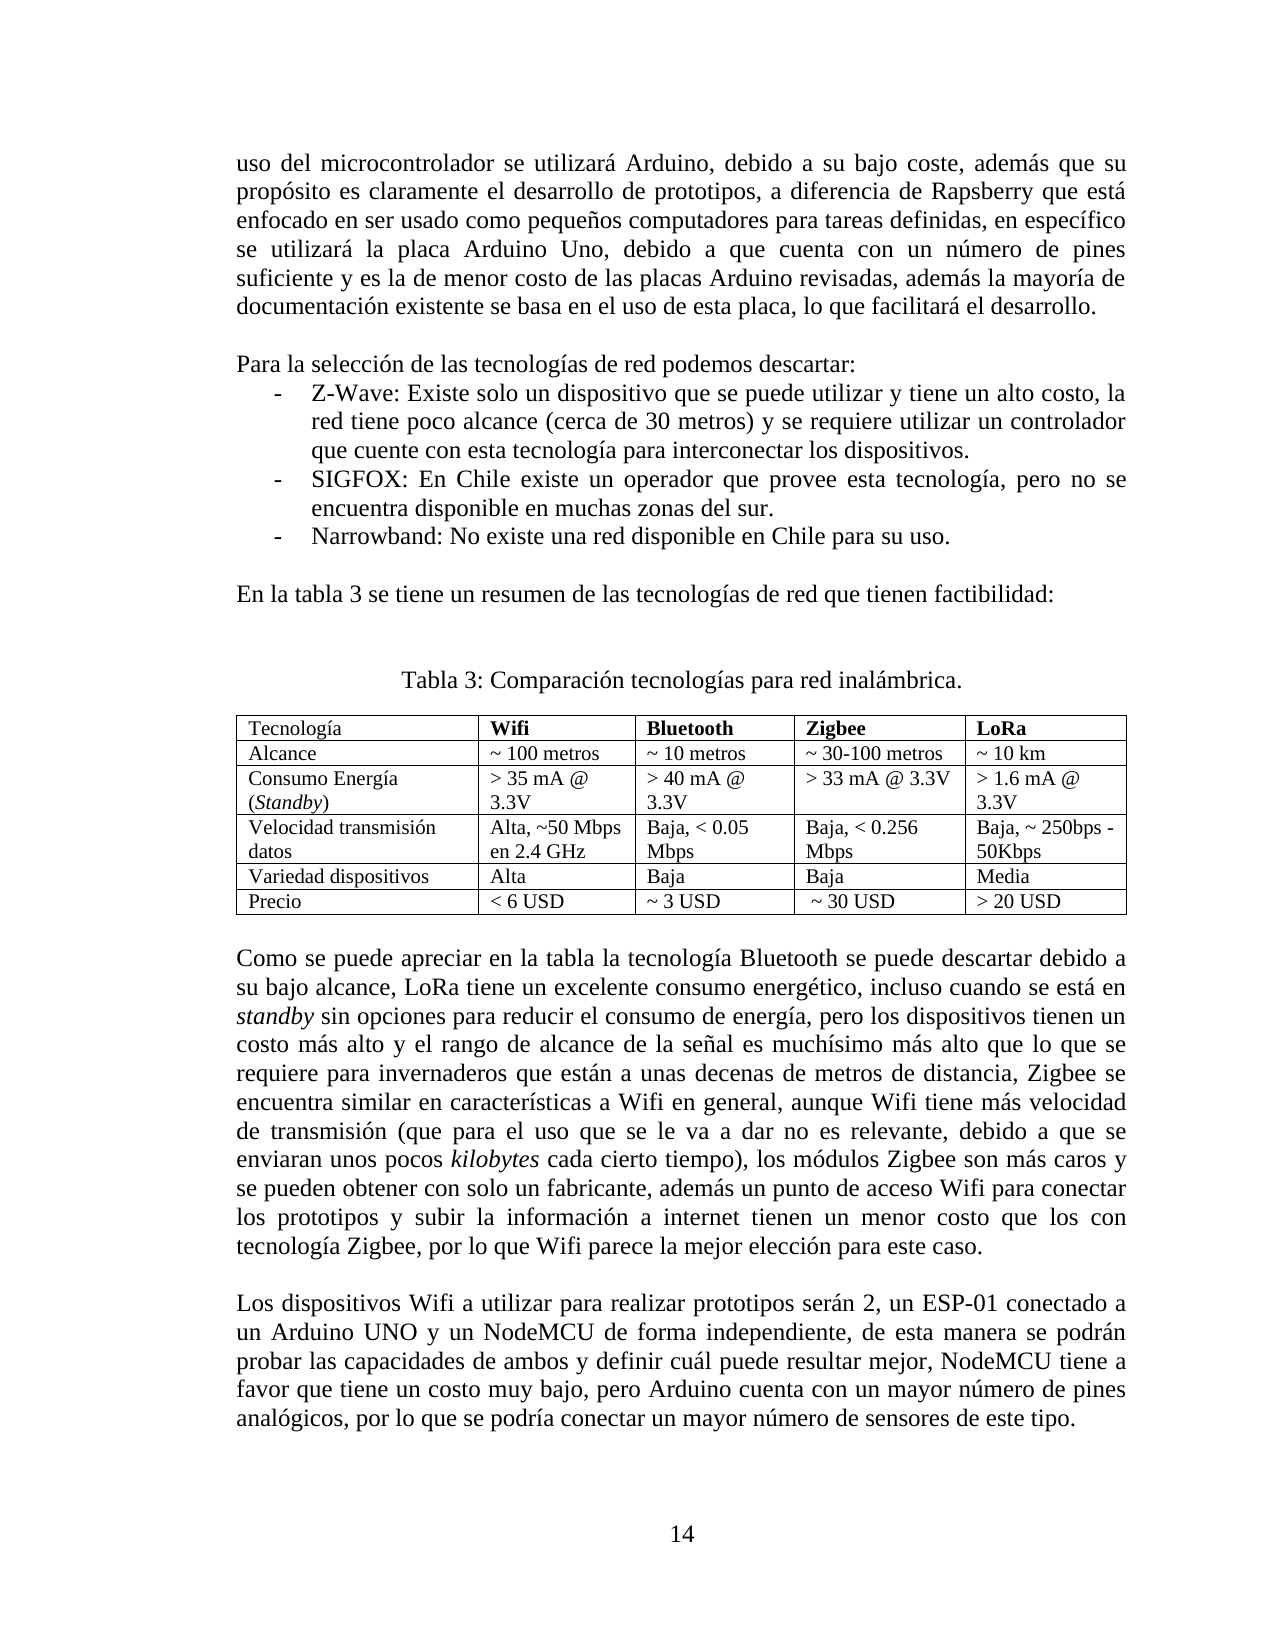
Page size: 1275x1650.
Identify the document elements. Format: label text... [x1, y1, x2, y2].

list SIGFOX: En Chile existe un operador que provee esta tecnología, pero no se encuentra disponible en muchas zonas del sur. [274, 464, 1127, 521]
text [236, 148, 1127, 320]
table_cell > 40 mA @ 3.3V [636, 766, 794, 814]
table_header Wifi [479, 716, 635, 740]
table_header Zigbee [795, 716, 965, 740]
text En la tabla 3 se tiene un resumen de las tecnologías de red que tienen factibilidad: [236, 579, 1127, 608]
table_cell ~ 100 metros [479, 741, 635, 765]
table_cell Baja, < 0.256 Mbps [795, 815, 965, 863]
table_cell Alta, ~50 Mbps en 2.4 GHz [479, 815, 635, 863]
table_cell > 33 mA @ 3.3V [795, 766, 965, 814]
table_cell > 1.6 mA @ 3.3V [966, 766, 1126, 814]
table_cell Alcance [237, 741, 478, 765]
table_header Tecnología [237, 716, 478, 740]
text Tabla 3: Comparación tecnologías para red inalámbrica. [236, 665, 1127, 694]
table_cell ~ 30 USD [795, 890, 965, 913]
table_cell ~ 30-100 metros [795, 741, 965, 765]
text Como se puede apreciar en la tabla la tecnología Bluetooth se puede descartar debido a su bajo alcance, LoRa tiene un excelente consumo energético, incluso cuando se está en standby sin opciones para reducir el consumo de energía, pero los dispositivos tienen un costo más alto y el rango de alcance de la señal es muchísimo más alto que lo que se requiere para invernaderos que están a unas decenas de metros de distancia, Zigbee se encuentra similar en características a Wifi en general, aunque Wifi tiene más velocidad de transmisión (que para el uso que se le va a dar no es relevante, debido a que se enviaran unos pocos kilobytes cada cierto tiempo), los módulos Zigbee son más caros y se pueden obtener con solo un fabricante, además un punto de acceso Wifi para conectar los prototipos y subir la información a internet tienen un menor costo que los con tecnología Zigbee, por lo que Wifi parece la mejor elección para este caso. [236, 943, 1127, 1259]
text Los dispositivos Wifi a utilizar para realizar prototipos serán 2, un ESP-01 conectado a un Arduino UNO y un NodeMCU de forma independiente, de esta manera se podrán probar las capacidades de ambos y definir cuál puede resultar mejor, NodeMCU tiene a favor que tiene un costo muy bajo, pero Arduino cuenta con un mayor número de pines analógicos, por lo que se podría conectar un mayor número de sensores de este tipo. [236, 1288, 1127, 1432]
table_cell Precio [237, 890, 478, 913]
table_cell Velocidad transmisión datos [237, 815, 478, 863]
table_cell Baja, < 0.05 Mbps [636, 815, 794, 863]
table_header Bluetooth [636, 716, 794, 740]
table_cell Alta [479, 864, 635, 888]
table_cell > 35 mA @ 3.3V [479, 766, 635, 814]
table_cell < 6 USD [479, 890, 635, 913]
table_cell Variedad dispositivos [237, 864, 478, 888]
table_cell ~ 3 USD [636, 890, 794, 913]
table_cell Baja [795, 864, 965, 888]
list Narrowband: No existe una red disponible en Chile para su uso. [274, 521, 1127, 550]
list Z-Wave: Existe solo un dispositivo que se puede utilizar y tiene un alto costo, la red tiene poco alcance (cerca de 30 metros) y se requiere utilizar un controlador que cuente con esta tecnología para interconectar los dispositivos. [274, 378, 1127, 464]
table_cell Consumo Energía (Standby) [237, 766, 478, 814]
table_cell Media [966, 864, 1126, 888]
table_cell Baja [636, 864, 794, 888]
table_cell ~ 10 metros [636, 741, 794, 765]
table_cell Baja, ~ 250bps - 50Kbps [966, 815, 1126, 863]
table_cell ~ 10 km [966, 741, 1126, 765]
table_header LoRa [966, 716, 1126, 740]
text Para la selección de las tecnologías de red podemos descartar: [236, 349, 1127, 378]
table_cell > 20 USD [966, 890, 1126, 913]
